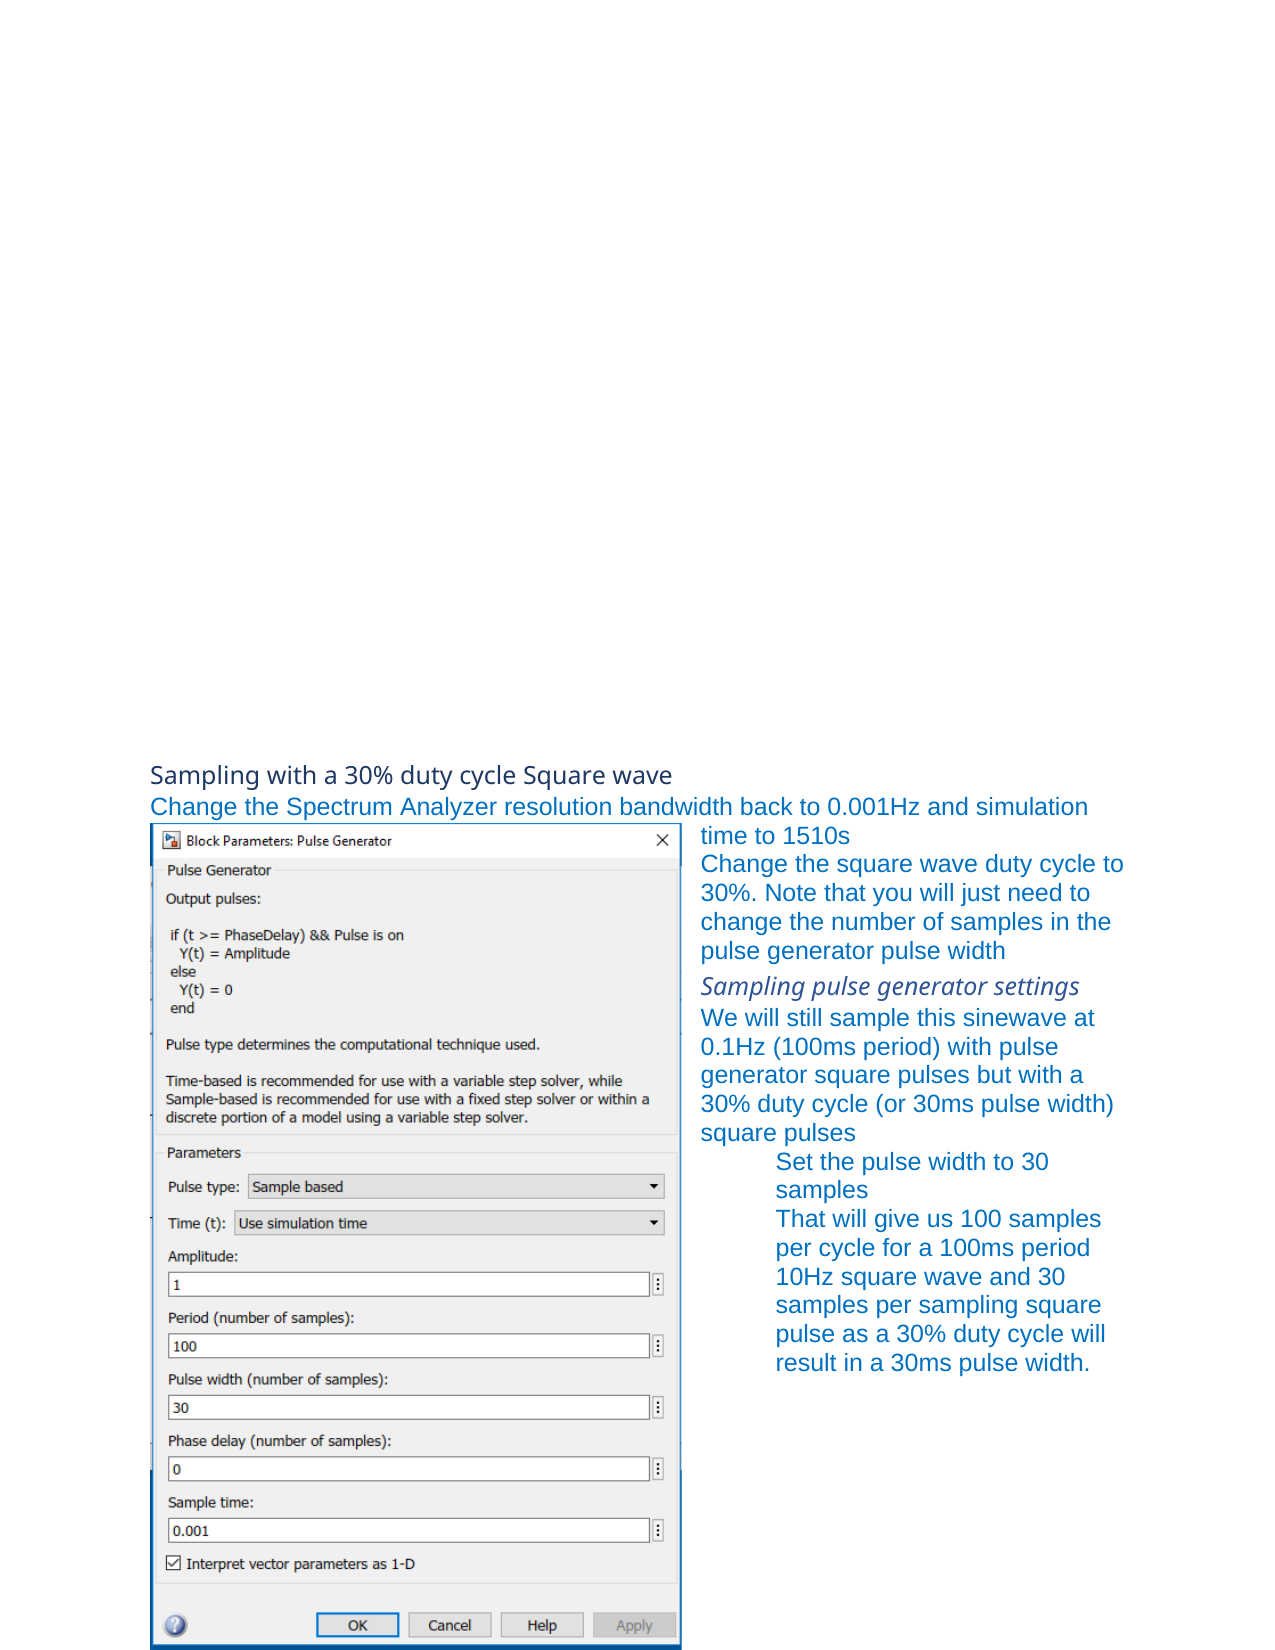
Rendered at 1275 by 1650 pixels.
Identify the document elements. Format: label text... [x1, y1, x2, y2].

text Set the pulse width to 30 samples [682, 1146, 1125, 1204]
subtitle Sampling pulse generator settings [682, 969, 1125, 1003]
subtitle Sampling with a 30% duty cycle Square wave [150, 758, 1125, 792]
picture [150, 823, 682, 1650]
text Change the square wave duty cycle to 30%. Note that you will just need to change the number of samples in the pulse generator pulse width [682, 849, 1125, 964]
text We will still sample this sinewave at 0.1Hz (100ms period) with pulse generator square pulses but with a 30% duty cycle (or 30ms pulse width) square pulses [682, 1003, 1125, 1146]
text That will give us 100 samples per cycle for a 100ms period 10Hz square wave and 30 samples per sampling square pulse as a 30% duty cycle will result in a 30ms pulse width. [682, 1204, 1125, 1376]
text Change the Spectrum Analyzer resolution bandwidth back to 0.001Hz and simulation time to 1510s [150, 792, 1125, 849]
